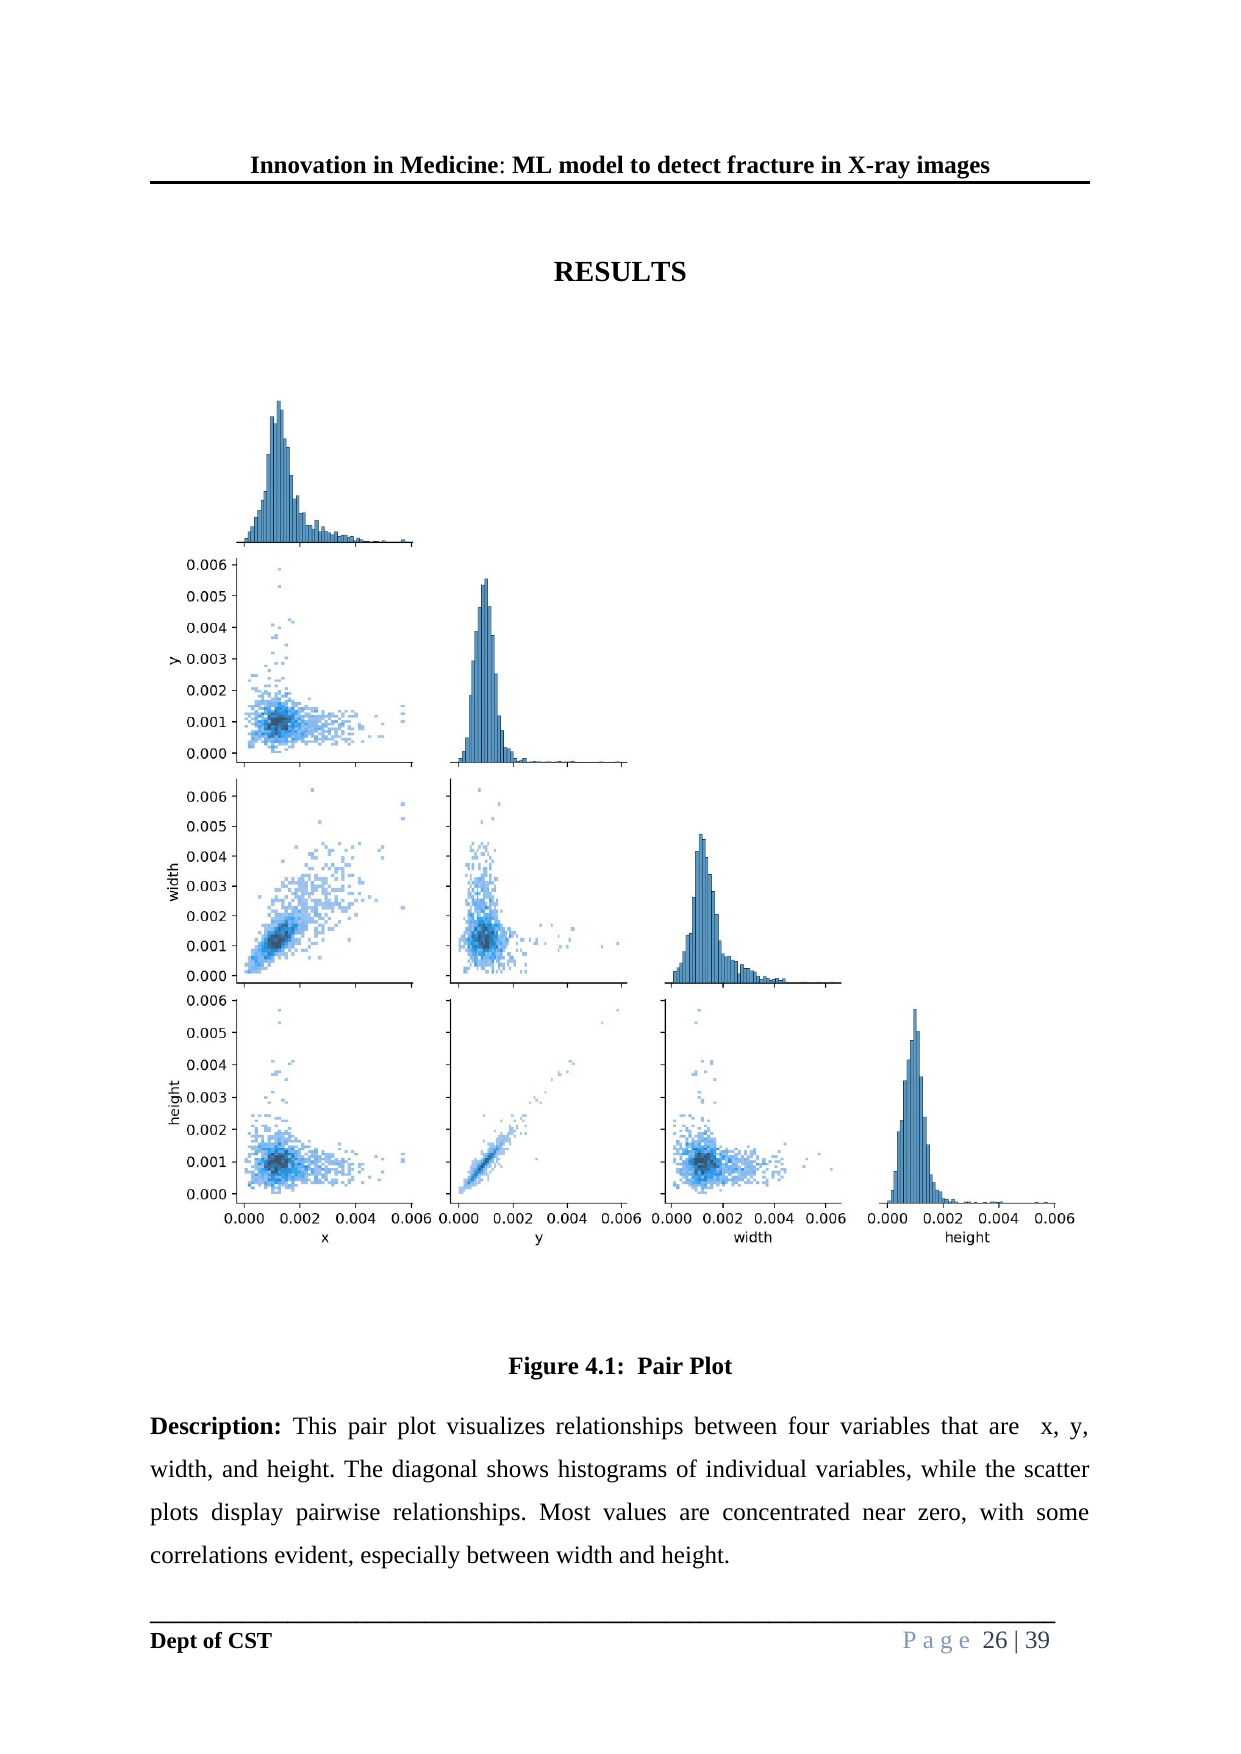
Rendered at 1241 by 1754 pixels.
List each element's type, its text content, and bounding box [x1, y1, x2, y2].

text Description: This pair plot visualizes relationships between four variables that are x, y, width, and height. The diagonal shows histograms of individual variables, while the scatter plots display pairwise relationships. Most values are concentrated near zero, with some correlations evident, especially between width and height. [150, 1411, 1090, 1569]
text Innovation in Medicine: ML model to detect fracture in X-ray images [150, 150, 1090, 181]
text RESULTS [150, 254, 1090, 288]
text Figure 4.1: Pair Plot [150, 1351, 1090, 1380]
picture [150, 321, 1091, 1262]
